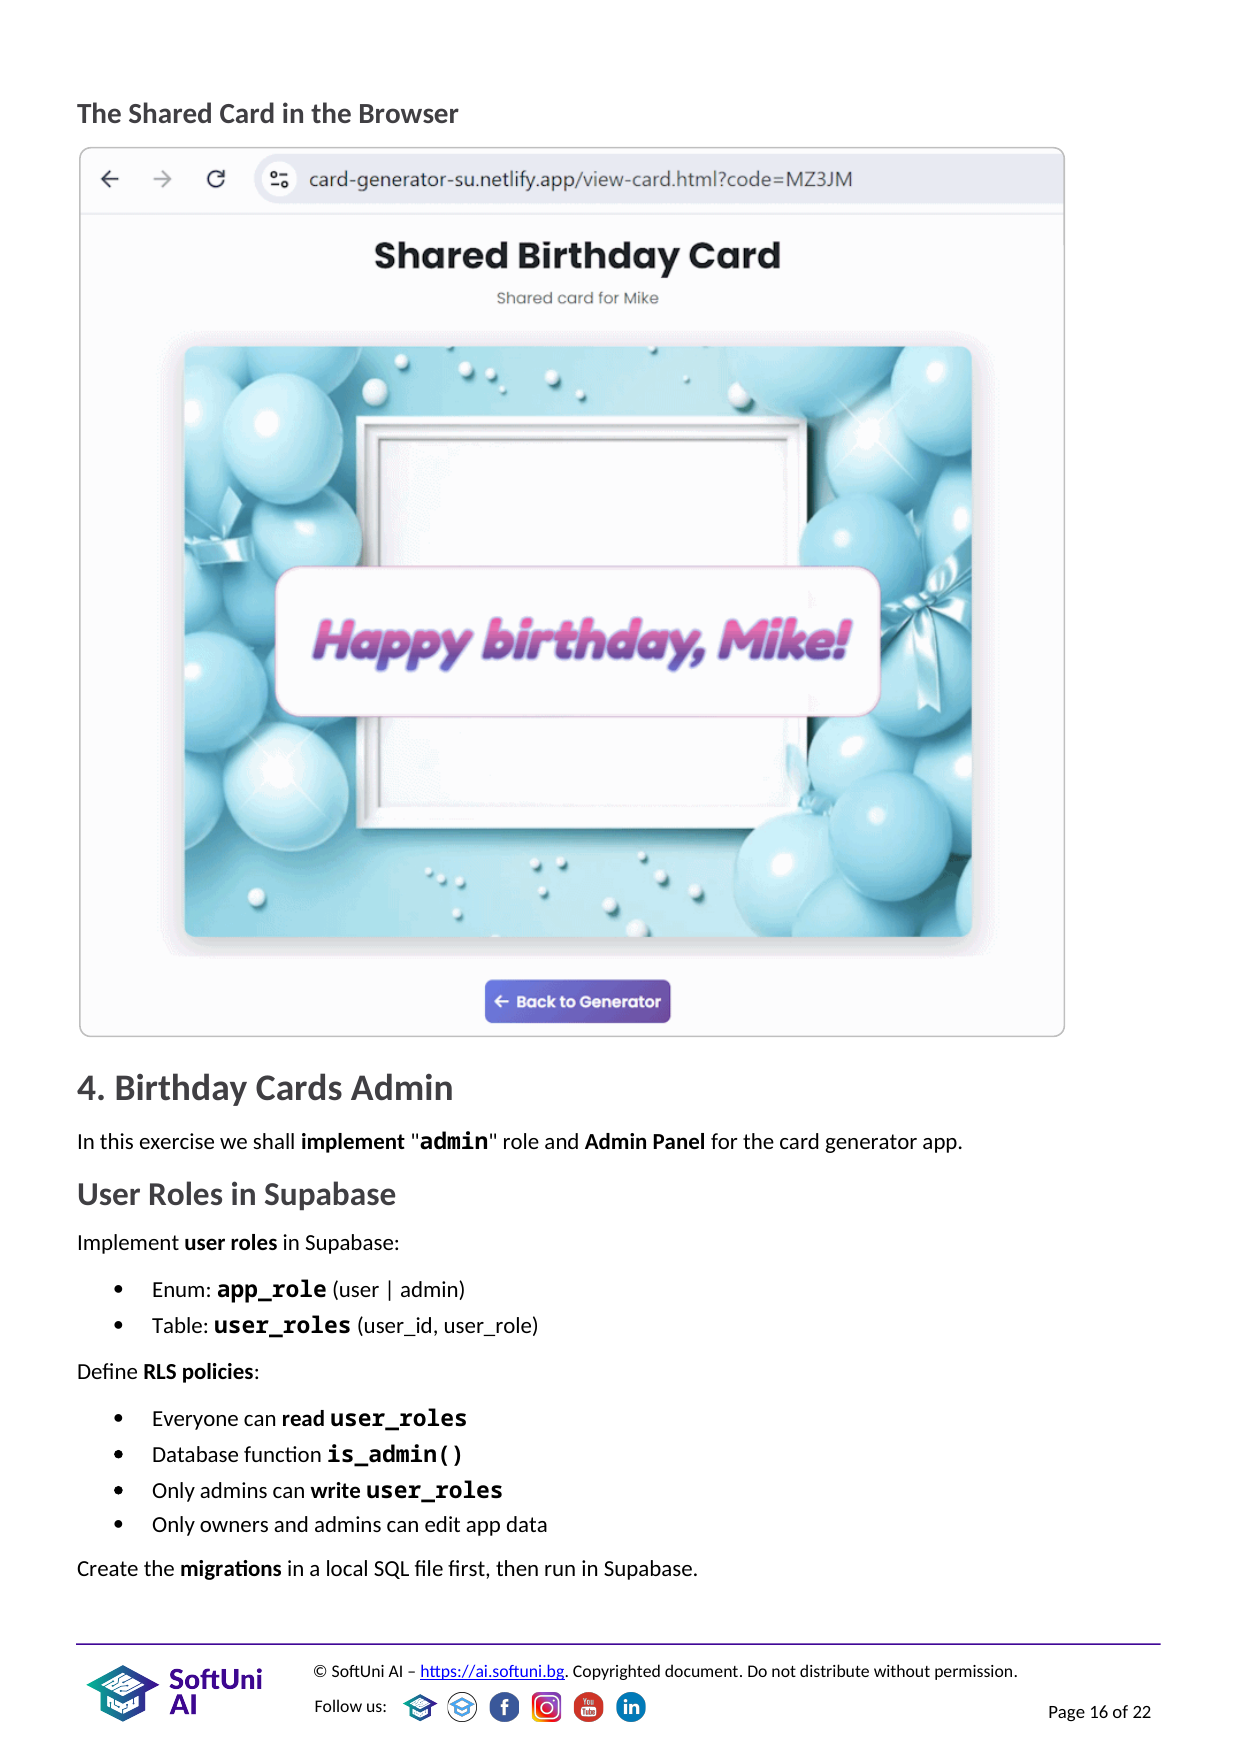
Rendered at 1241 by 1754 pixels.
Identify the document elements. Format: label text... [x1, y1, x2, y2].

list Only owners and admins can edit app data [114, 1510, 1163, 1538]
picture [401, 1693, 439, 1722]
picture [616, 1713, 625, 1722]
picture [447, 1692, 477, 1722]
picture [83, 1663, 265, 1723]
subtitle User Roles in Supabase [77, 1173, 1163, 1214]
list Enum: app_role (user | admin) [114, 1273, 1163, 1304]
list Only admins can write user_roles [114, 1474, 1163, 1505]
subtitle Birthday Cards Admin [77, 1063, 1163, 1109]
subtitle The Shared Card in the Browser [77, 95, 1163, 131]
list Table: user_roles (user_id, user_role) [114, 1309, 1163, 1340]
picture [630, 1704, 639, 1714]
picture [81, 149, 1063, 1035]
text Define RLS policies: [77, 1357, 1163, 1385]
list Everyone can read user_roles [114, 1402, 1163, 1433]
list Database function is_admin() [114, 1438, 1163, 1469]
picture [637, 1713, 646, 1722]
text In this exercise we shall implement "admin" role and Admin Panel for the card generator app. [77, 1124, 1163, 1156]
picture [573, 1692, 604, 1722]
picture [616, 1692, 625, 1701]
text Implement user roles in Supabase: [77, 1228, 1163, 1256]
text Create the migrations in a local SQL file first, then run in Supabase. [77, 1554, 1163, 1582]
picture [637, 1692, 646, 1701]
picture [489, 1692, 519, 1722]
picture [531, 1692, 562, 1722]
